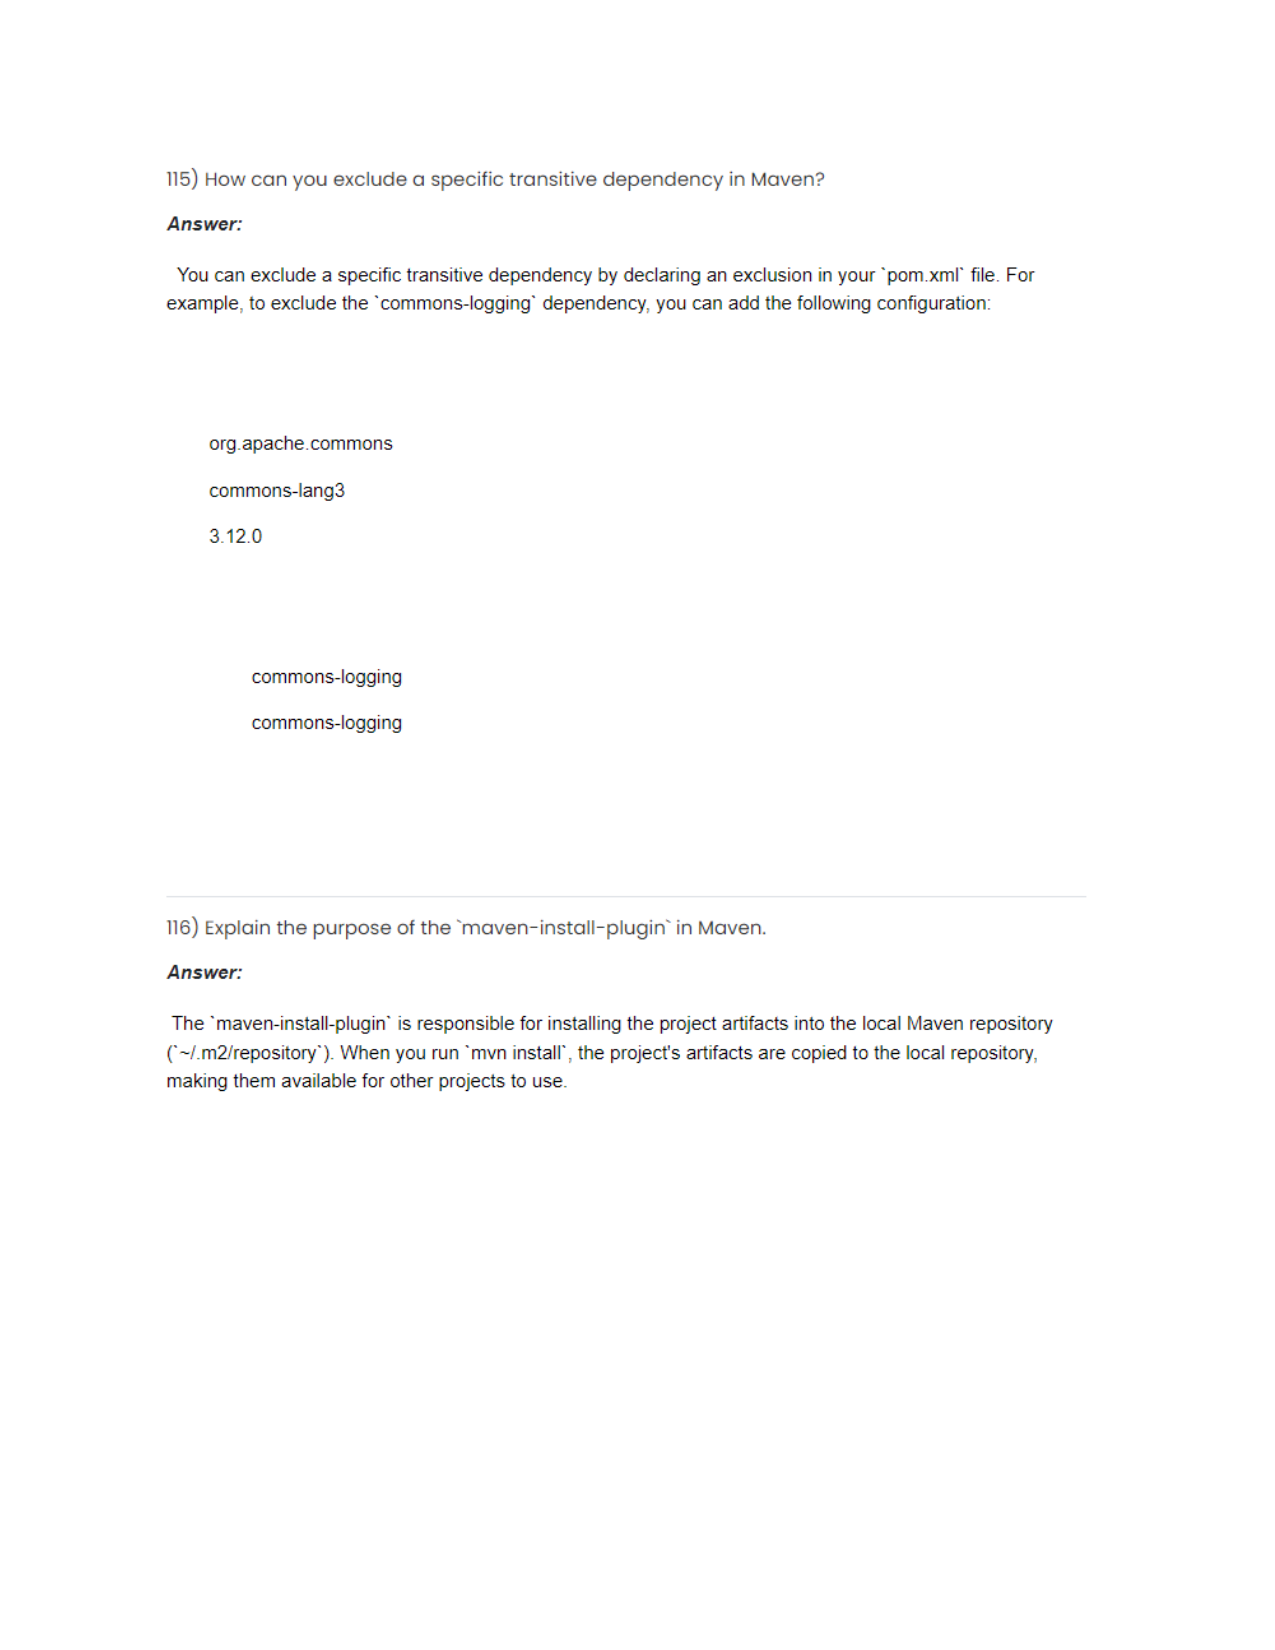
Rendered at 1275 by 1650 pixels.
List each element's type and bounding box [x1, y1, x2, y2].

picture [150, 150, 1125, 1104]
